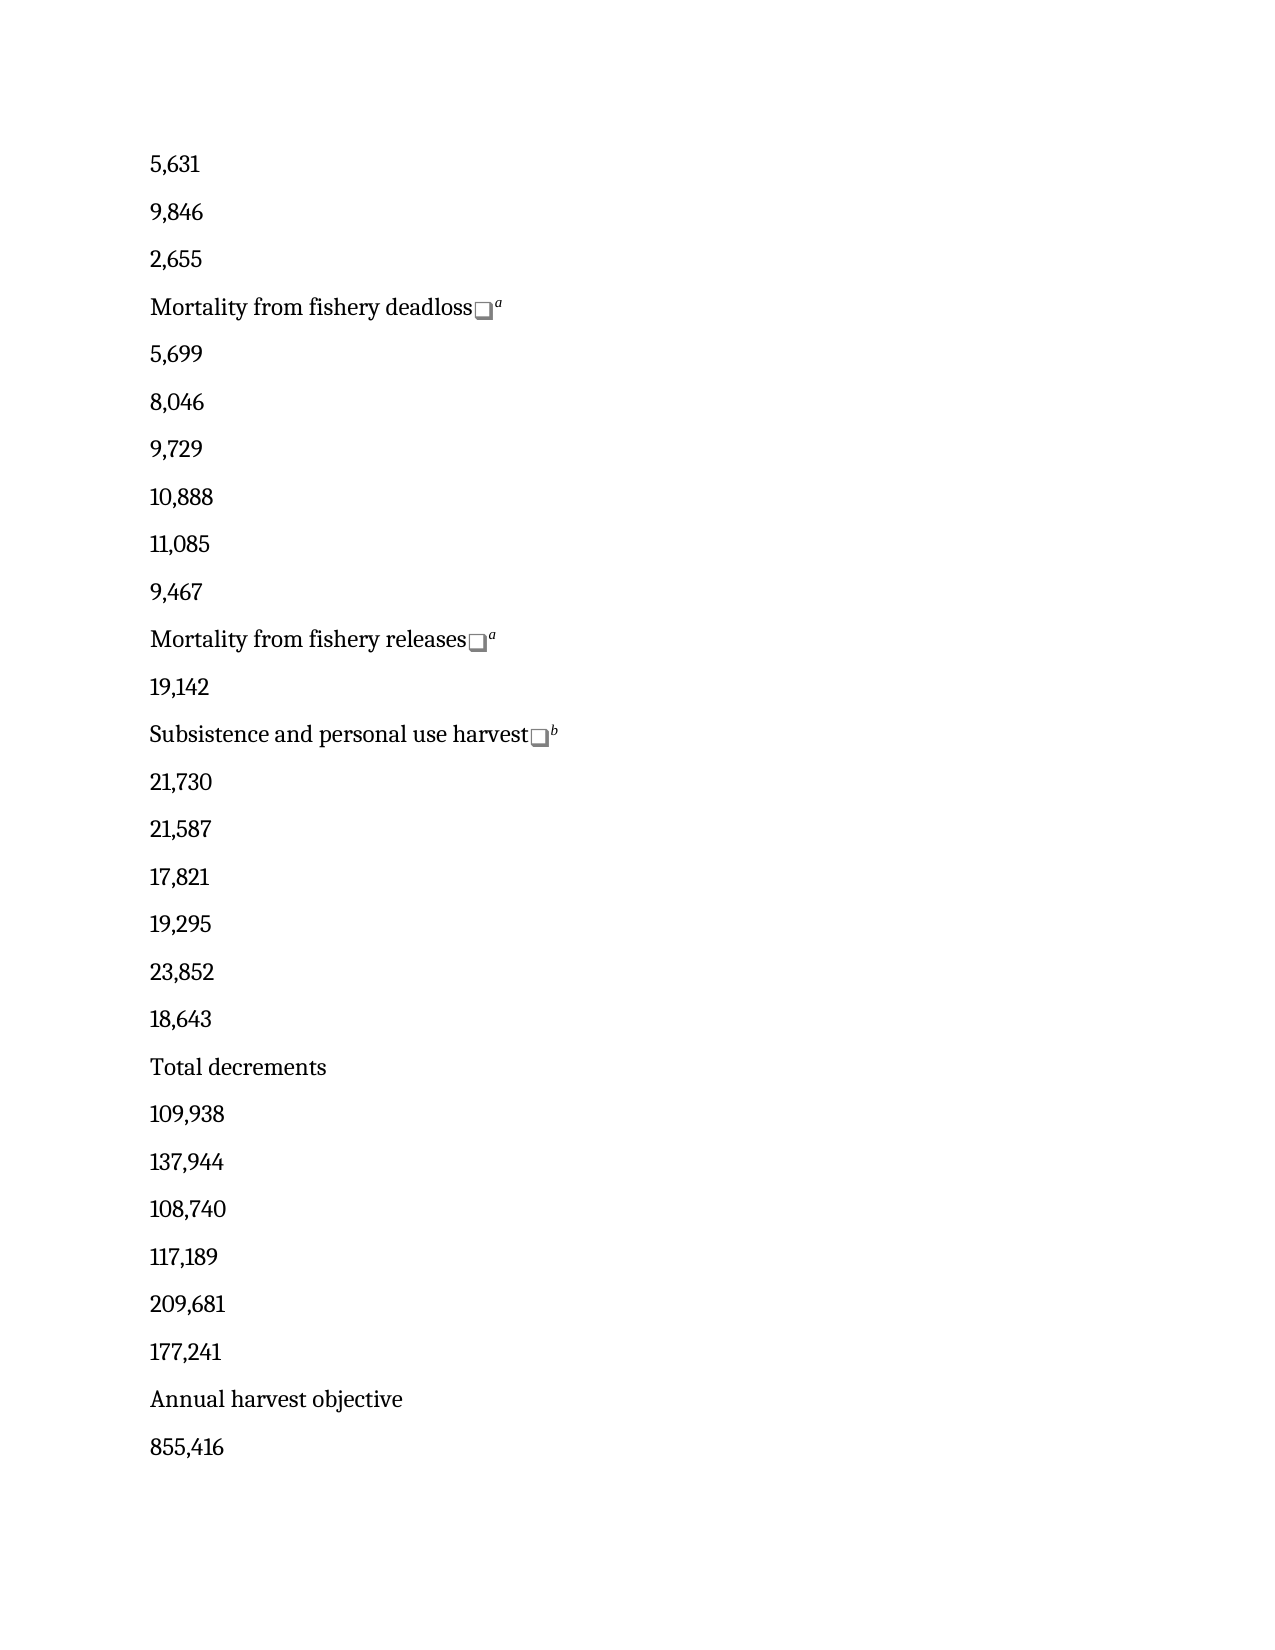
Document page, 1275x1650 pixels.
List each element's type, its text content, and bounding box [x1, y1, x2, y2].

text 108,740 [150, 1195, 1125, 1224]
text 10,888 [150, 482, 1125, 511]
text Mortality from fishery releases [150, 625, 1125, 654]
text 23,852 [150, 957, 1125, 986]
text 5,631 [150, 150, 1125, 179]
text 137,944 [150, 1147, 1125, 1176]
text 21,730 [150, 767, 1125, 796]
text 9,846 [150, 197, 1125, 226]
text 855,416 [150, 1432, 1125, 1461]
text 17,821 [150, 862, 1125, 891]
text 19,142 [150, 672, 1125, 701]
text 209,681 [150, 1290, 1125, 1319]
text Mortality from fishery deadloss [150, 292, 1125, 321]
text 21,587 [150, 815, 1125, 844]
text 9,467 [150, 577, 1125, 606]
text 11,085 [150, 530, 1125, 559]
text 8,046 [150, 387, 1125, 416]
text 109,938 [150, 1100, 1125, 1129]
text 9,729 [150, 435, 1125, 464]
text 5,699 [150, 340, 1125, 369]
text 18,643 [150, 1005, 1125, 1034]
text Subsistence and personal use harvest [150, 720, 1125, 749]
text Total decrements [150, 1052, 1125, 1081]
text 117,189 [150, 1242, 1125, 1271]
text 177,241 [150, 1337, 1125, 1366]
text 19,295 [150, 910, 1125, 939]
text Annual harvest objective [150, 1385, 1125, 1414]
text 2,655 [150, 245, 1125, 274]
